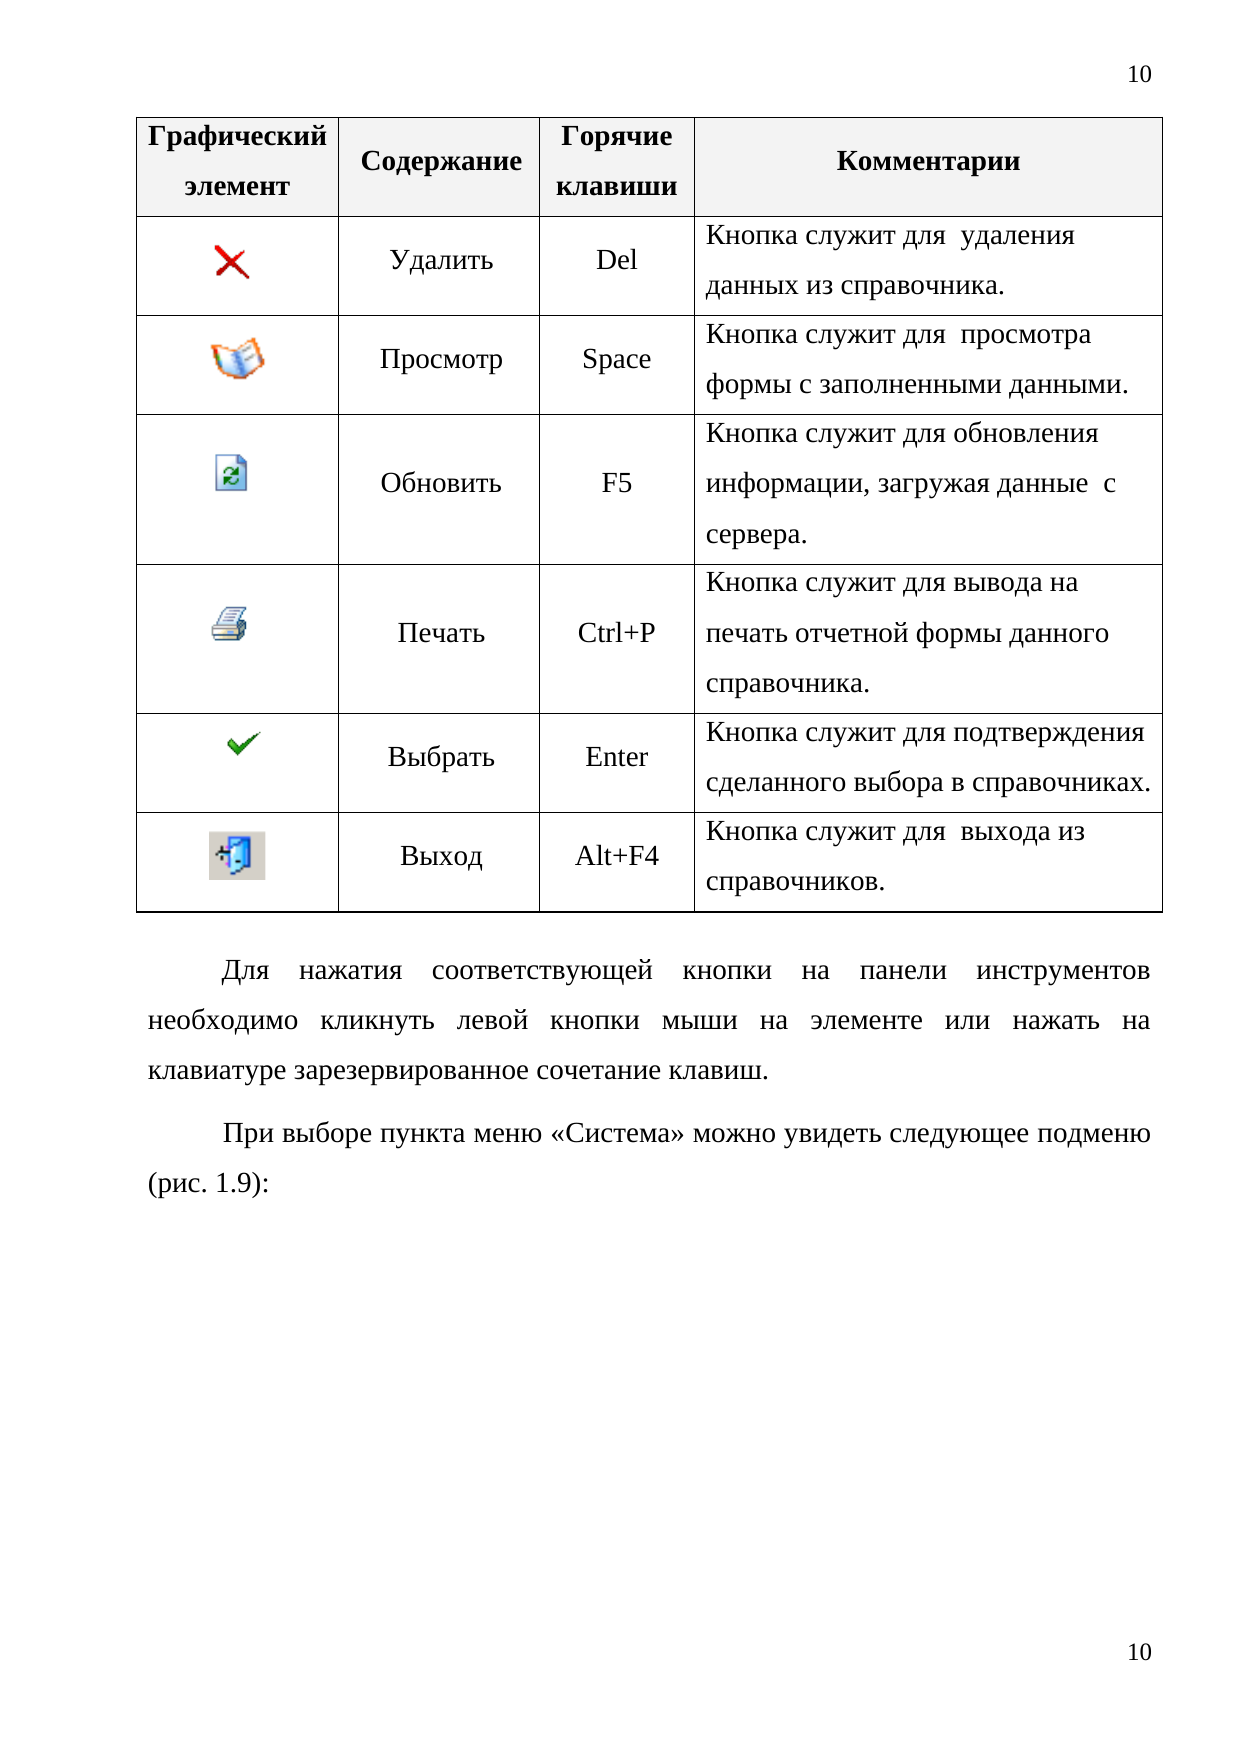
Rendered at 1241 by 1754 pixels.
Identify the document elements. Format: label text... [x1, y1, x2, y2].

table_header Горячие клавиши [540, 118, 694, 216]
table_cell [137, 217, 338, 315]
table_header Графический элемент [137, 118, 338, 216]
table_cell [137, 565, 338, 713]
table_cell Кнопка служит для выхода из справочников. [695, 813, 1162, 911]
table_cell Alt+F4 [540, 813, 694, 911]
table_cell Печать [339, 565, 539, 713]
table_cell Просмотр [339, 316, 539, 414]
table_cell Кнопка служит для просмотра формы с заполненными данными. [695, 316, 1162, 414]
picture [204, 445, 259, 504]
picture [205, 599, 256, 657]
table_cell Enter [540, 714, 694, 812]
table_cell [137, 714, 338, 812]
table_cell Выбрать [339, 714, 539, 812]
table_cell Кнопка служит для обновления информации, загружая данные с сервера. [695, 415, 1162, 563]
table_cell Ctrl+P [540, 565, 694, 713]
table_cell [137, 813, 338, 911]
table_cell [137, 415, 338, 563]
table_cell [137, 316, 338, 414]
text Для нажатия соответствующей кнопки на панели инструментов необходимо кликнуть левой кнопки мыши на элементе или нажать на клавиатуре зарезервированное сочетание клавиш. [148, 952, 1152, 1086]
picture [204, 231, 259, 292]
table_cell Кнопка служит для вывода на печать отчетной формы данного справочника. [695, 565, 1162, 713]
table_cell Кнопка служит для подтверждения сделанного выбора в справочниках. [695, 714, 1162, 812]
table_cell Space [540, 316, 694, 414]
table_cell F5 [540, 415, 694, 563]
picture [215, 716, 272, 780]
table_cell Удалить [339, 217, 539, 315]
table_cell Кнопка служит для удаления данных из справочника. [695, 217, 1162, 315]
table_cell Выход [339, 813, 539, 911]
table_cell Del [540, 217, 694, 315]
picture [209, 830, 266, 880]
text При выборе пункта меню «Система» можно увидеть следующее подменю (рис. 1.9): [148, 1115, 1152, 1199]
table_header Содержание [339, 118, 539, 216]
table_cell Обновить [339, 415, 539, 563]
picture [190, 325, 285, 391]
table_header Комментарии [695, 118, 1162, 216]
